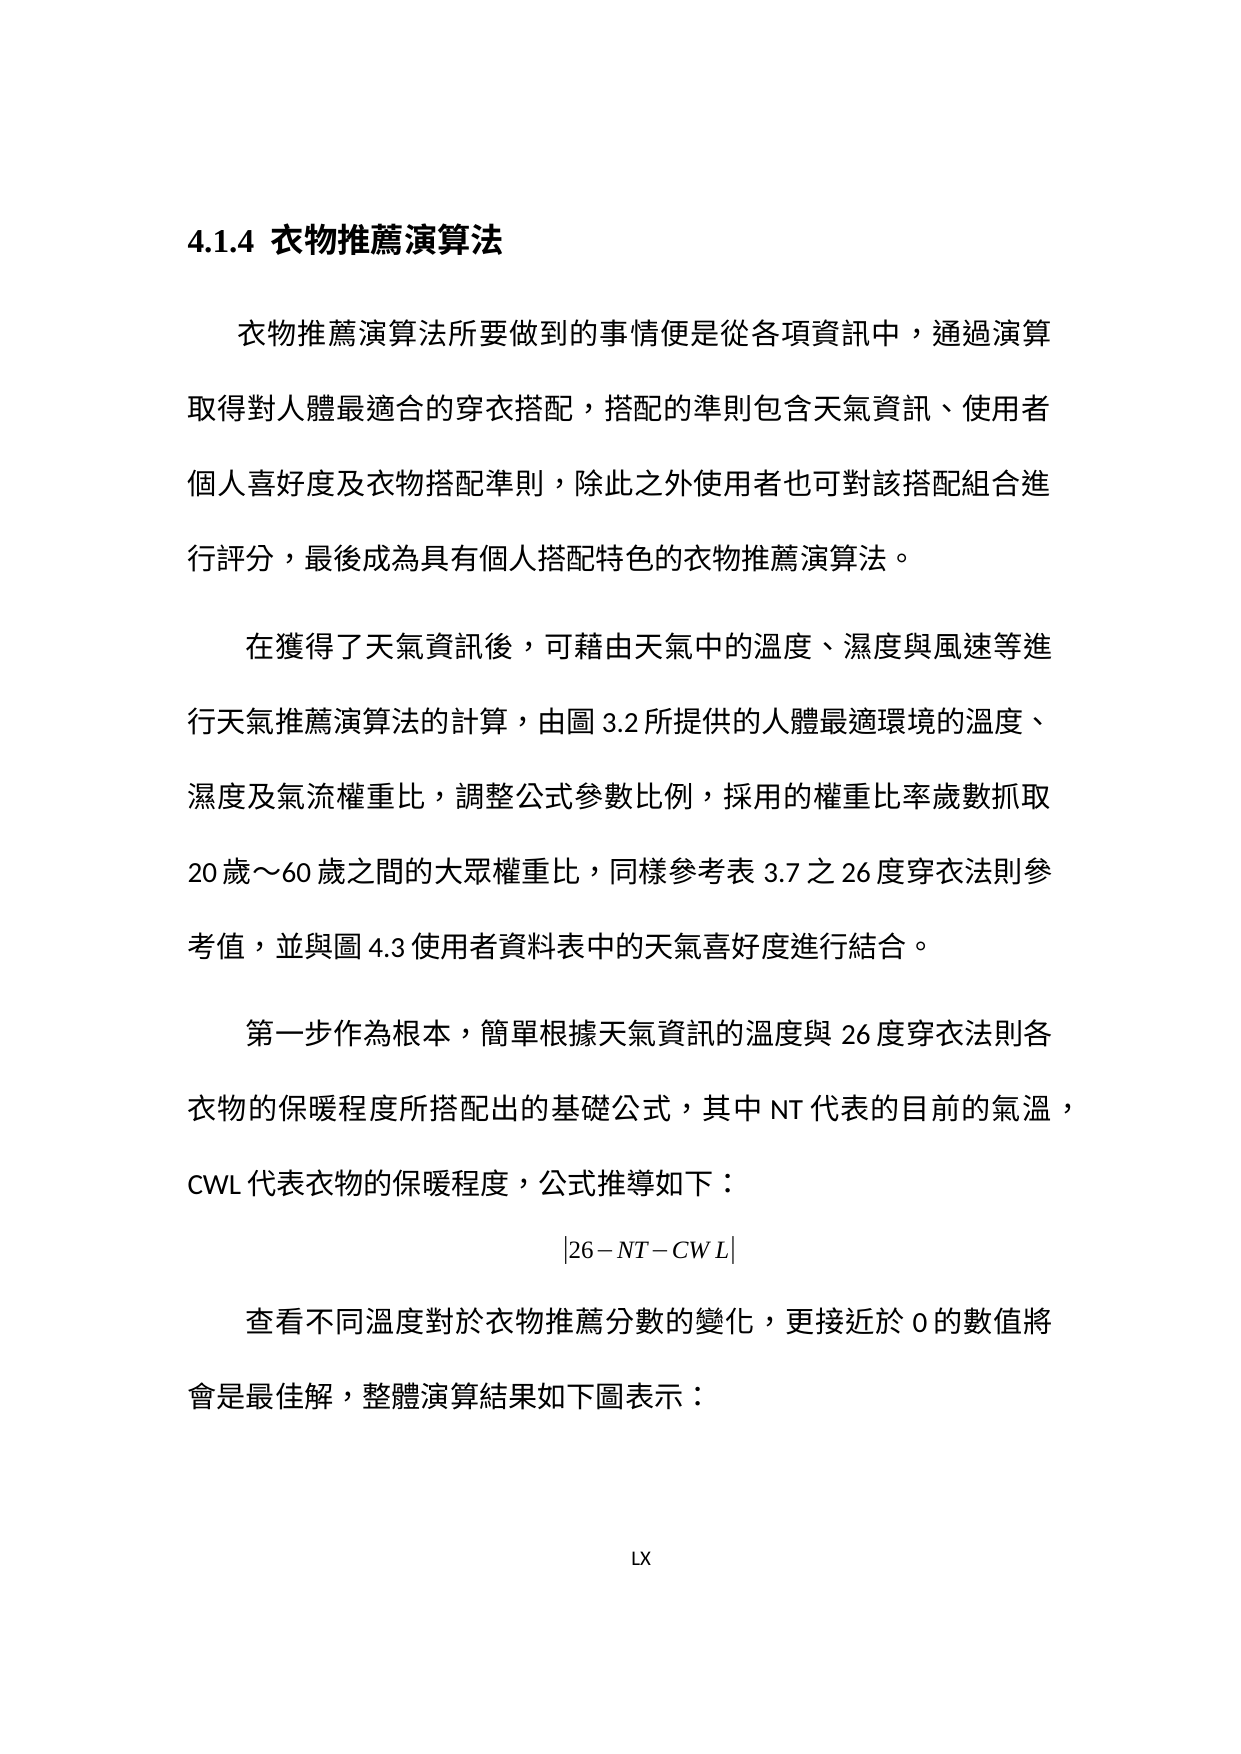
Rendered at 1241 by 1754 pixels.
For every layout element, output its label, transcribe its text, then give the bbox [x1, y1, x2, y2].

subtitle 衣物推薦演算法 [187, 201, 1053, 276]
text 在獲得了天氣資訊後，可藉由天氣中的溫度、濕度與風速等進行天氣推薦演算法的計算，由圖3.2所提供的人體最適環境的溫度、濕度及氣流權重比，調整公式參數比例，採用的權重比率歲數抓取20歲～60歲之間的大眾權重比，同樣參考表3.7之26度穿衣法則參考值，並與圖4.3使用者資料表中的天氣喜好度進行結合。 [187, 607, 1053, 982]
text 衣物推薦演算法所要做到的事情便是從各項資訊中，通過演算取得對人體最適合的穿衣搭配，搭配的準則包含天氣資訊、使用者個人喜好度及衣物搭配準則，除此之外使用者也可對該搭配組合進行評分，最後成為具有個人搭配特色的衣物推薦演算法。 [187, 294, 1053, 594]
text 查看不同溫度對於衣物推薦分數的變化，更接近於0的數值將會是最佳解，整體演算結果如下圖表示： [187, 1282, 1053, 1432]
text 第一步作為根本，簡單根據天氣資訊的溫度與26度穿衣法則各衣物的保暖程度所搭配出的基礎公式，其中NT代表的目前的氣溫，CWL代表衣物的保暖程度，公式推導如下： [187, 994, 1053, 1219]
